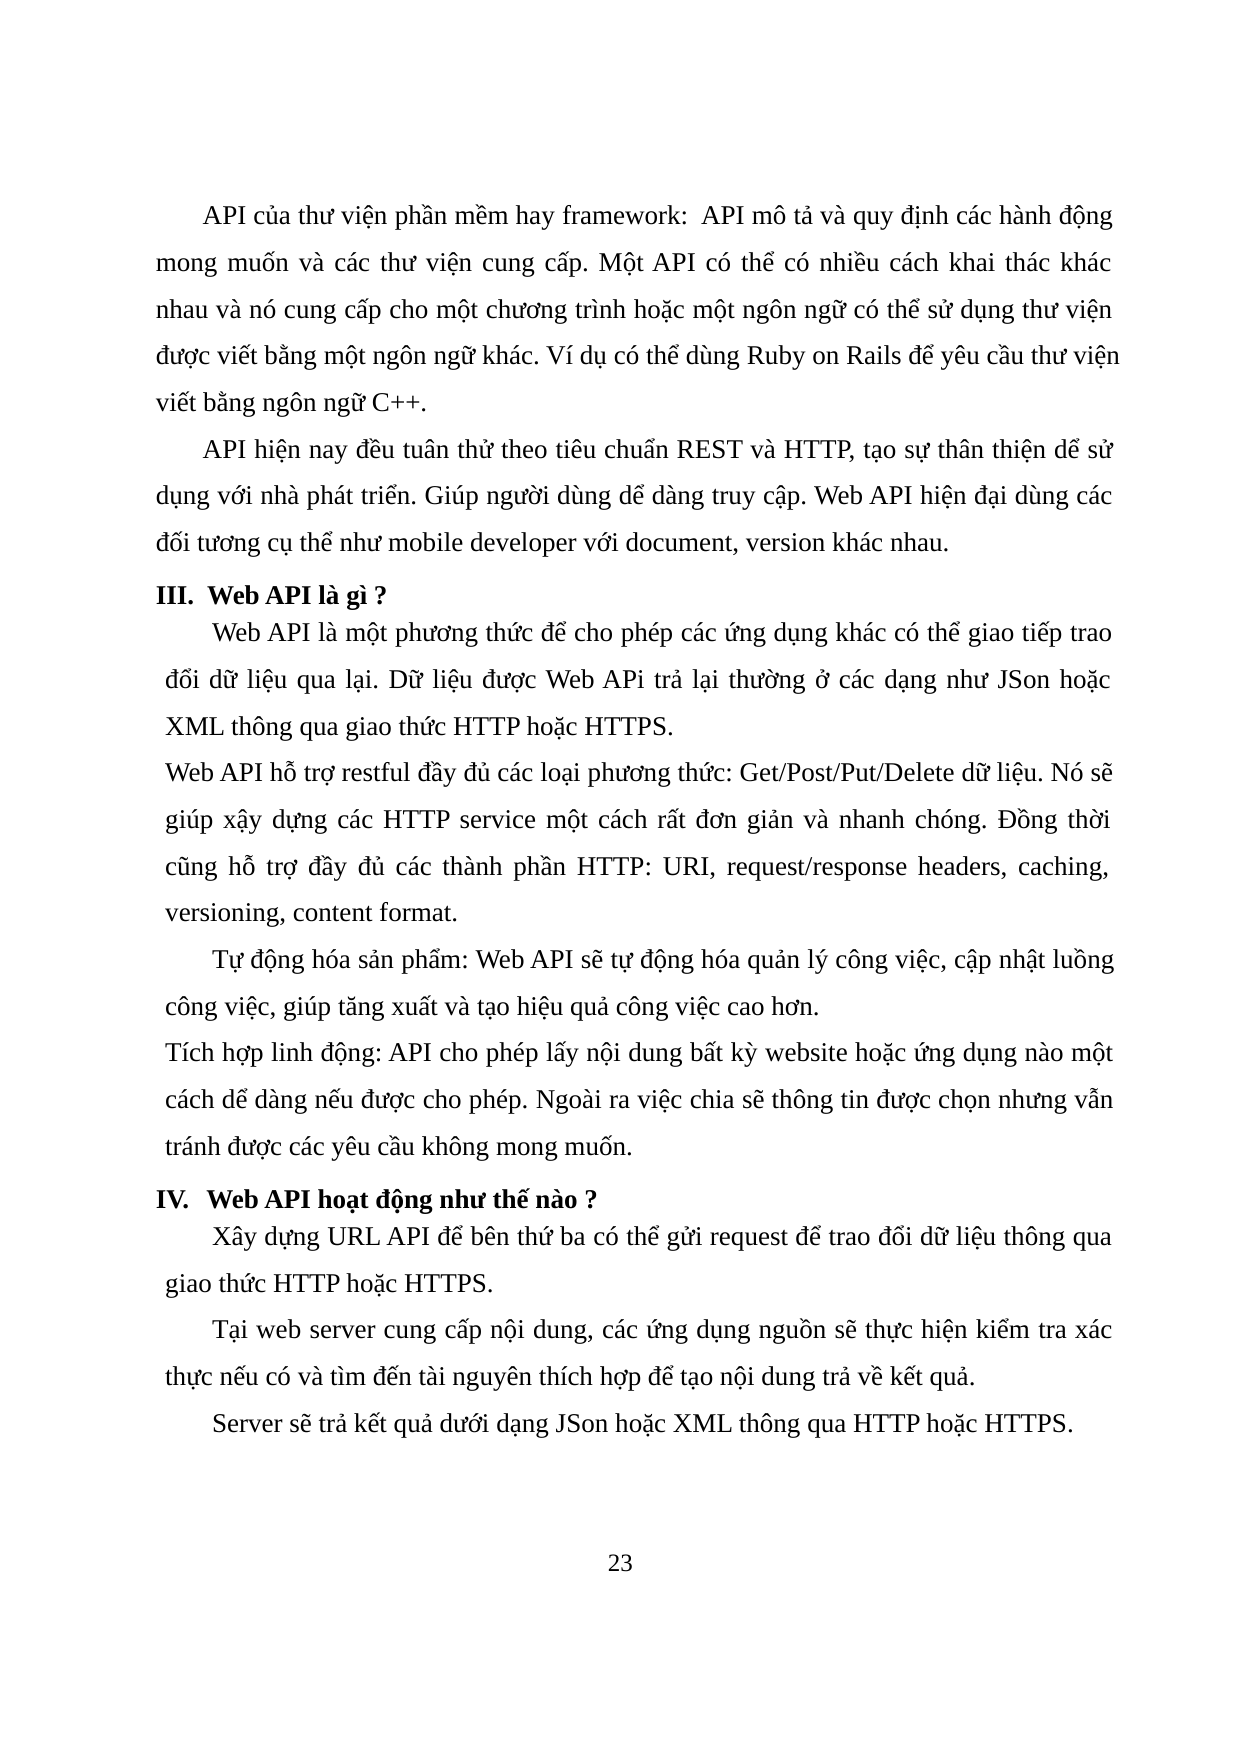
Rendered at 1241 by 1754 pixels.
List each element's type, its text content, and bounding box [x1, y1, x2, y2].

subtitle III. Web API là gì ? [156, 579, 1122, 610]
text API hiện nay đều tuân thử theo tiêu chuẩn REST và HTTP, tạo sự thân thiện dể sử dụng với nhà phát triển. Giúp người dùng dể dàng truy cập. Web API hiện đại dùng các đối tương cụ thể như mobile developer với document, version khác nhau. [118, 433, 1122, 557]
text Web API là một phương thức để cho phép các ứng dụng khác có thể giao tiếp trao đổi dữ liệu qua lại. Dữ liệu được Web APi trả lại thường ở các dạng như JSon hoặc XML thông qua giao thức HTTP hoặc HTTPS. [118, 616, 1122, 741]
text Tự động hóa sản phẩm: Web API sẽ tự động hóa quản lý công việc, cập nhật luồng công việc, giúp tăng xuất và tạo hiệu quả công việc cao hơn. [118, 943, 1122, 1021]
text Server sẽ trả kết quả dưới dạng JSon hoặc XML thông qua HTTP hoặc HTTPS. [118, 1407, 1122, 1438]
text Tại web server cung cấp nội dung, các ứng dụng nguồn sẽ thực hiện kiểm tra xác thực nếu có và tìm đến tài nguyên thích hợp để tạo nội dung trả về kết quả. [118, 1313, 1122, 1391]
text Tích hợp linh động: API cho phép lấy nội dung bất kỳ website hoặc ứng dụng nào một cách dể dàng nếu được cho phép. Ngoài ra việc chia sẽ thông tin được chọn nhưng vẫn tránh được các yêu cầu không mong muốn. [118, 1036, 1122, 1161]
subtitle IV. Web API hoạt động như thế nào ? [156, 1183, 1122, 1214]
text Web API hỗ trợ restful đầy đủ các loại phương thức: Get/Post/Put/Delete dữ liệu. Nó sẽ giúp xậy dựng các HTTP service một cách rất đơn giản và nhanh chóng. Đồng thời cũng hỗ trợ đầy đủ các thành phần HTTP: URI, request/response headers, caching, versioning, content format. [118, 756, 1122, 928]
text Xây dựng URL API để bên thứ ba có thể gửi request để trao đổi dữ liệu thông qua giao thức HTTP hoặc HTTPS. [118, 1220, 1122, 1298]
text API của thư viện phần mềm hay framework: API mô tả và quy định các hành động mong muốn và các thư viện cung cấp. Một API có thể có nhiều cách khai thác khác nhau và nó cung cấp cho một chương trình hoặc một ngôn ngữ có thể sử dụng thư viện được viết bằng một ngôn ngữ khác. Ví dụ có thể dùng Ruby on Rails để yêu cầu thư viện viết bằng ngôn ngữ C++. [118, 199, 1122, 417]
